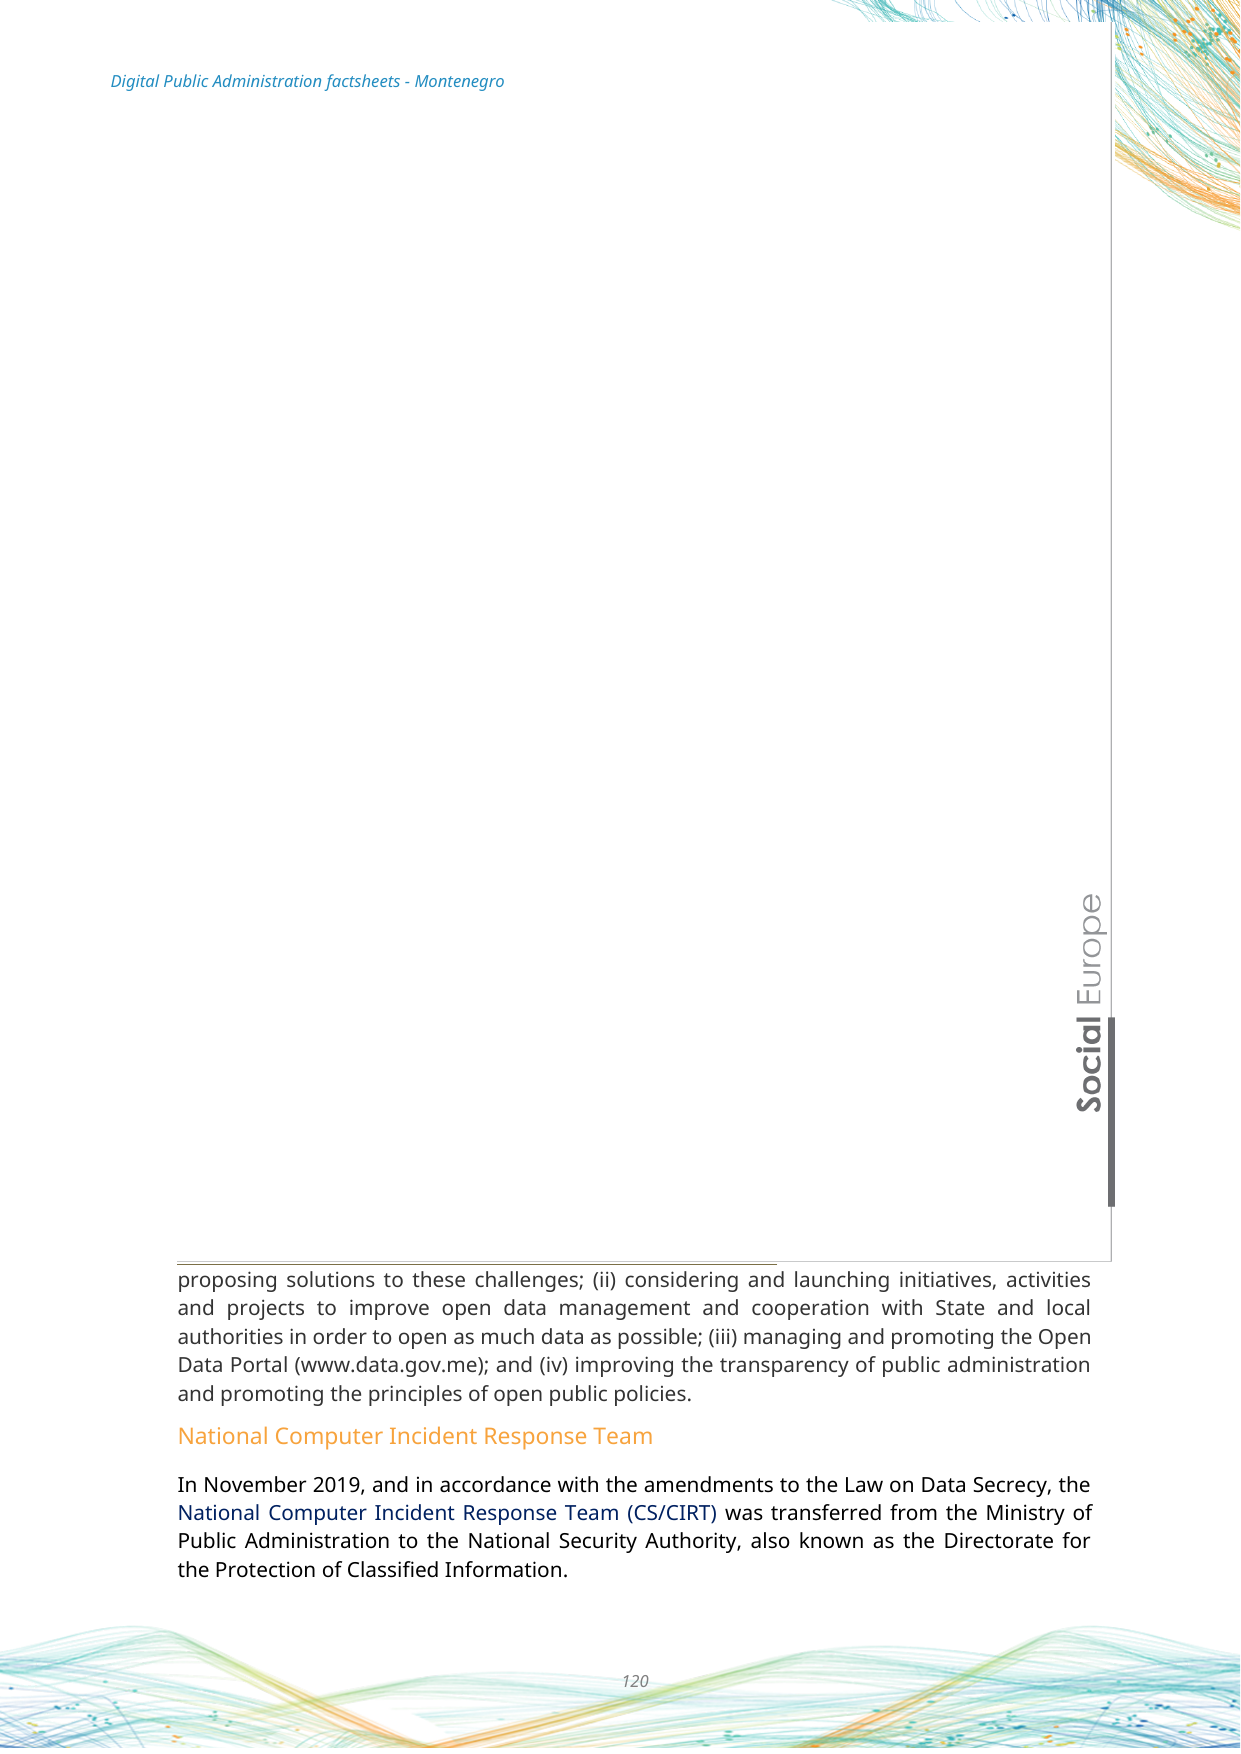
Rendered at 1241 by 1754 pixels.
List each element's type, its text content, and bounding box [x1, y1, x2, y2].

text In November 2019, and in accordance with the amendments to the Law on Data Secrecy, the National Computer Incident Response Team (CS/CIRT) was transferred from the Ministry of Public Administration to the National Security Authority, also known as the Directorate for the Protection of Classified Information. [177, 1470, 1092, 1583]
subtitle National Computer Incident Response Team [177, 1420, 1092, 1451]
picture [177, 0, 1241, 1262]
picture [0, 1601, 1241, 1748]
text Among other things, the decision concerning the Open Data Management Council defines the tasks of the Council, which are (i) identifying challenges in the field of open data and proposing solutions to these challenges; (ii) considering and launching initiatives, activities and projects to improve open data management and cooperation with State and local authorities in order to open as much data as possible; (iii) managing and promoting the Open Data Portal (www.data.gov.me); and (iv) improving the transparency of public administration and promoting the principles of open public policies. [177, 1265, 1092, 1407]
